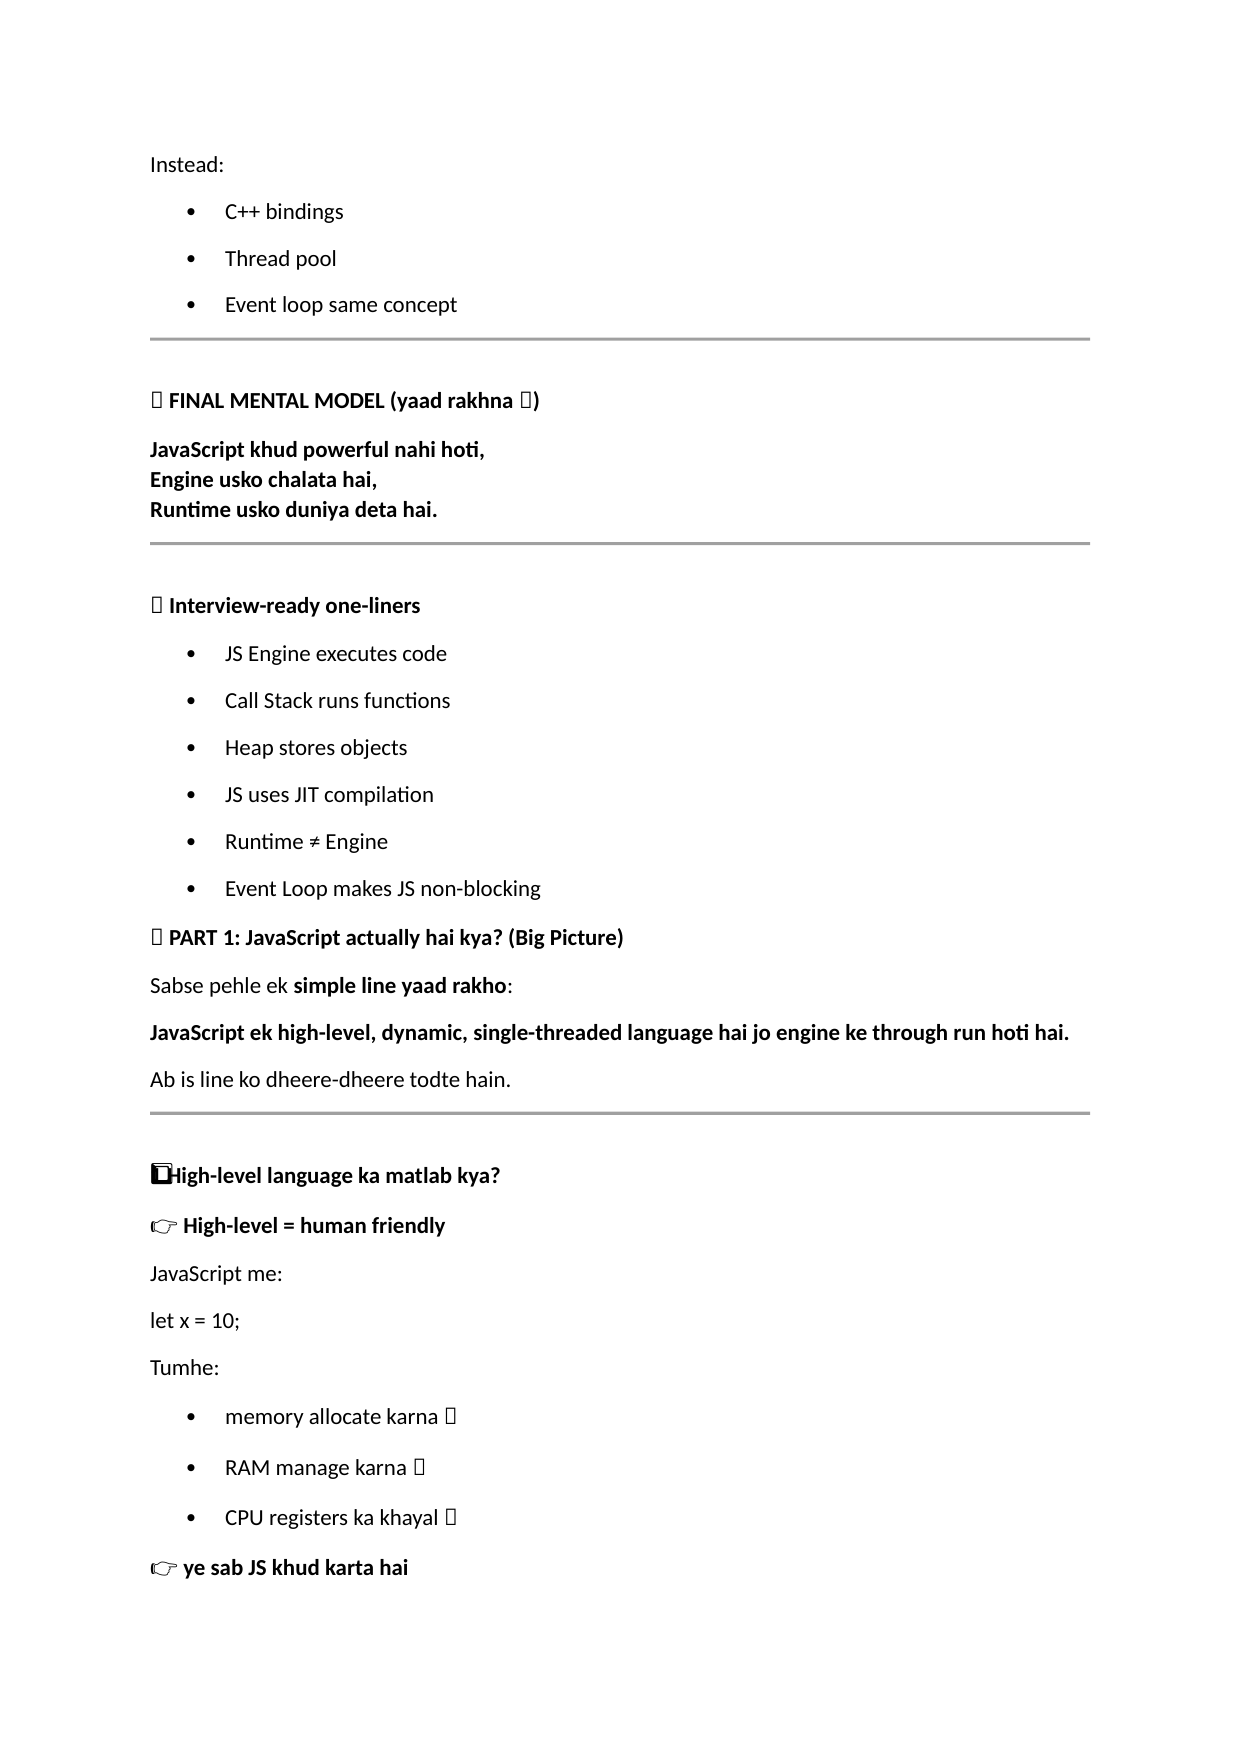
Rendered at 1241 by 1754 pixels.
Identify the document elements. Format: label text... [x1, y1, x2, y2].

text 🔥 Interview-ready one-liners [150, 589, 1090, 620]
text Tumhe: [150, 1353, 1090, 1381]
text 🌱 PART 1: JavaScript actually hai kya? (Big Picture) [150, 921, 1090, 952]
text 1️⃣ High-level language ka matlab kya? [150, 1158, 1090, 1190]
text JavaScript ek high-level, dynamic, single-threaded language hai jo engine ke through run hoti hai. [150, 1018, 1090, 1046]
list JS Engine executes code [187, 639, 1090, 667]
list Call Stack runs functions [187, 686, 1090, 714]
text JavaScript khud powerful nahi hoti, Engine usko chalata hai, Runtime usko duniya deta hai. [150, 435, 1090, 523]
text Instead: [150, 150, 1090, 178]
list RAM manage karna ❌ [187, 1450, 1090, 1482]
list Heap stores objects [187, 733, 1090, 761]
text Ab is line ko dheere-dheere todte hain. [150, 1065, 1090, 1093]
text let x = 10; [150, 1306, 1090, 1334]
list Thread pool [187, 244, 1090, 272]
list Event loop same concept [187, 291, 1090, 319]
list JS uses JIT compilation [187, 780, 1090, 808]
text JavaScript me: [150, 1259, 1090, 1287]
text Sabse pehle ek simple line yaad rakho: [150, 971, 1090, 999]
text 🧠 FINAL MENTAL MODEL (yaad rakhna 🔐) [150, 384, 1090, 416]
list CPU registers ka khayal ❌ [187, 1501, 1090, 1532]
list Runtime ≠ Engine [187, 827, 1090, 855]
list Event Loop makes JS non-blocking [187, 874, 1090, 902]
list C++ bindings [187, 197, 1090, 225]
list memory allocate karna ❌ [187, 1400, 1090, 1431]
text 👉 ye sab JS khud karta hai [150, 1551, 1090, 1582]
text 👉 High-level = human friendly [150, 1209, 1090, 1240]
